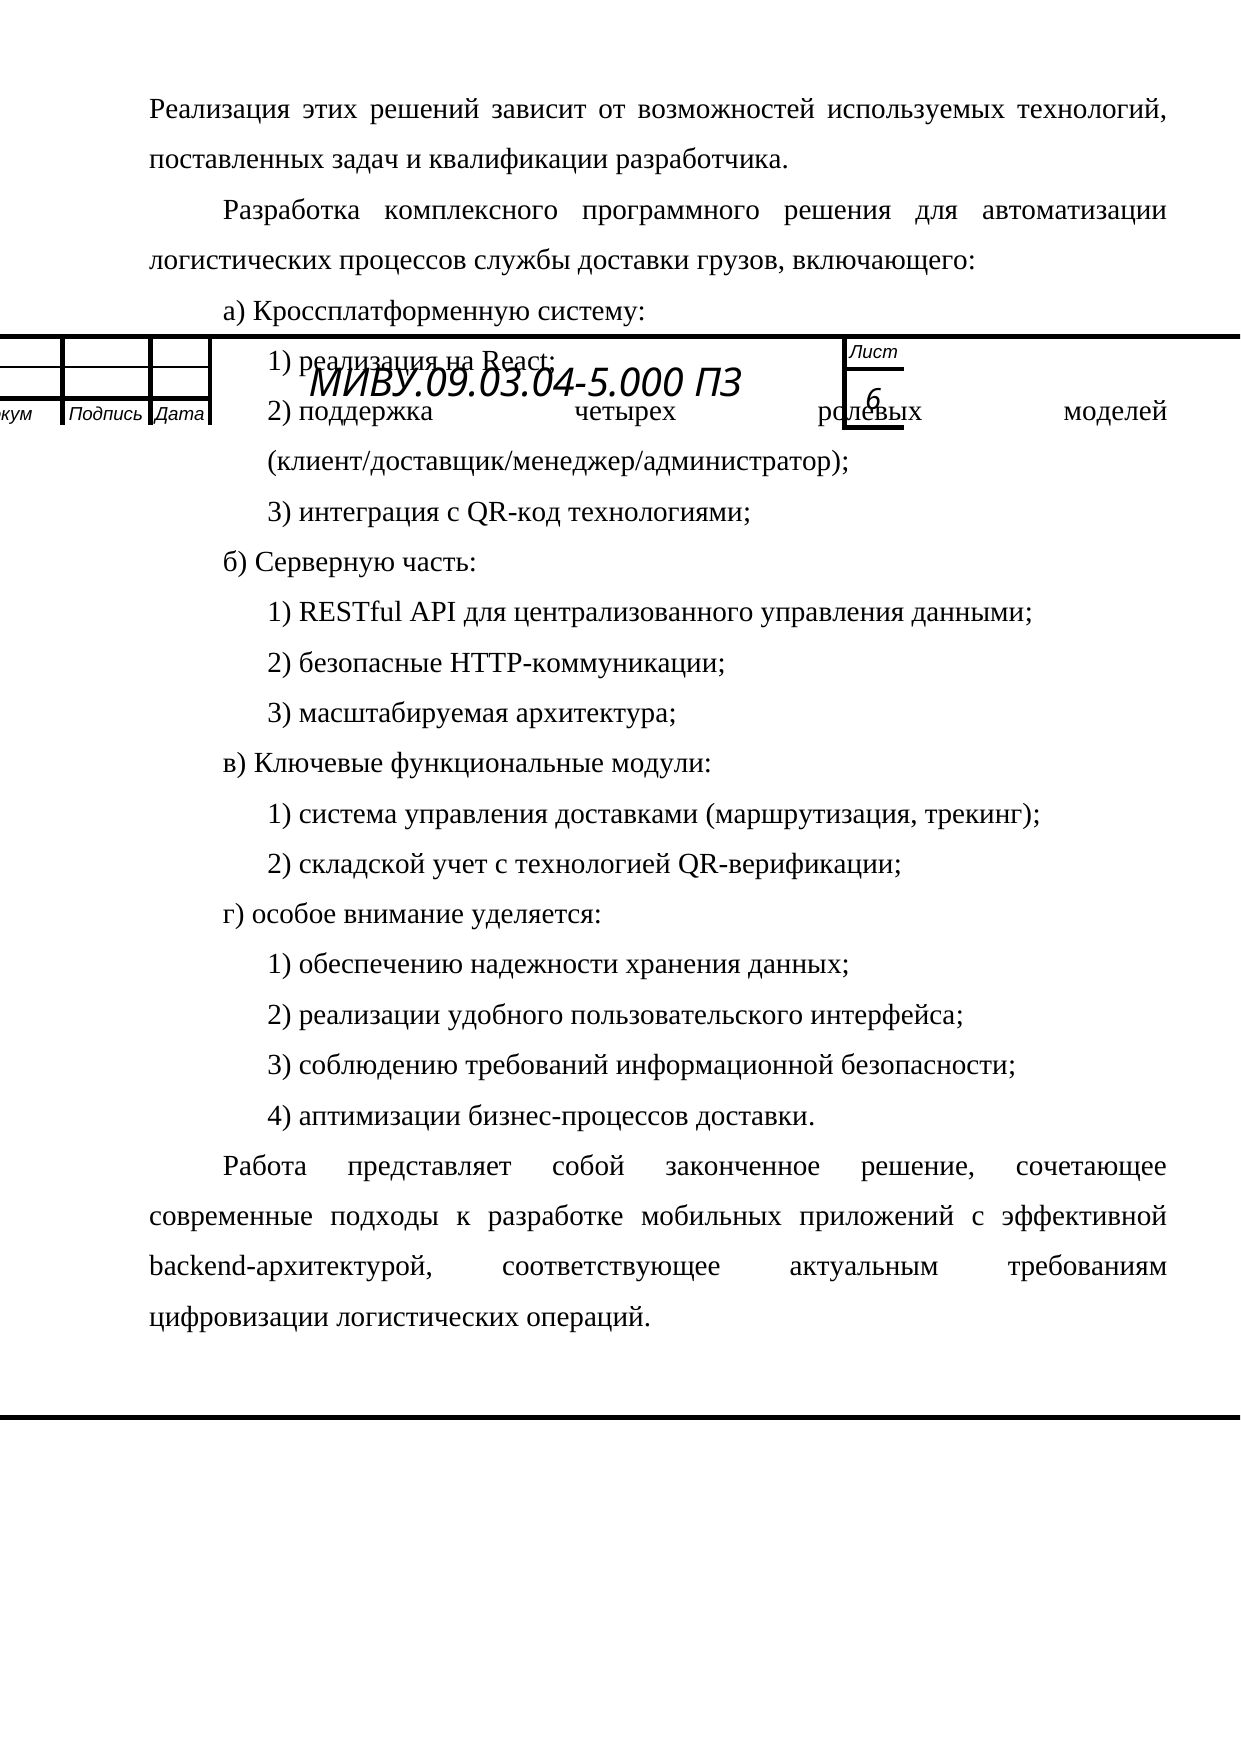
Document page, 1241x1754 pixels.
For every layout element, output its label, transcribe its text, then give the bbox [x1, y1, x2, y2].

text Кроссплатформенную систему: [149, 293, 1168, 326]
text особое внимание уделяется: [149, 896, 1168, 930]
list масштабируемая архитектура; [267, 695, 1168, 729]
text Ключевые функциональные модули: [149, 745, 1168, 779]
list обеспечению надежности хранения данных; [267, 947, 1168, 980]
text Работа представляет собой законченное решение, сочетающее современные подходы к разработке мобильных приложений с эффективной backend-архитектурой, соответствующее актуальным требованиям цифровизации логистических операций. [149, 1148, 1168, 1332]
list реализации удобного пользовательского интерфейса; [267, 997, 1168, 1031]
list поддержка четырех ролевых моделей (клиент/доставщик/менеджер/администратор); [267, 393, 1168, 477]
list реализация на React; [267, 343, 842, 376]
list безопасные HTTP-коммуникации; [267, 645, 1168, 678]
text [149, 91, 1168, 175]
list RESTful API для централизованного управления данными; [267, 594, 1168, 628]
list система управления доставками (маршрутизация, трекинг); [267, 796, 1168, 829]
list реализация на React; [847, 343, 1168, 376]
text Разработка комплексного программного решения для автоматизации логистических процессов службы доставки грузов, включающего: [149, 192, 1168, 276]
list соблюдению требований информационной безопасности; [267, 1047, 1168, 1081]
list складской учет с технологией QR-верификации; [267, 846, 1168, 879]
list интеграция с QR-код технологиями; [267, 494, 1168, 527]
list аптимизации бизнес-процессов доставки. [267, 1098, 1168, 1131]
text Серверную часть: [149, 544, 1168, 578]
